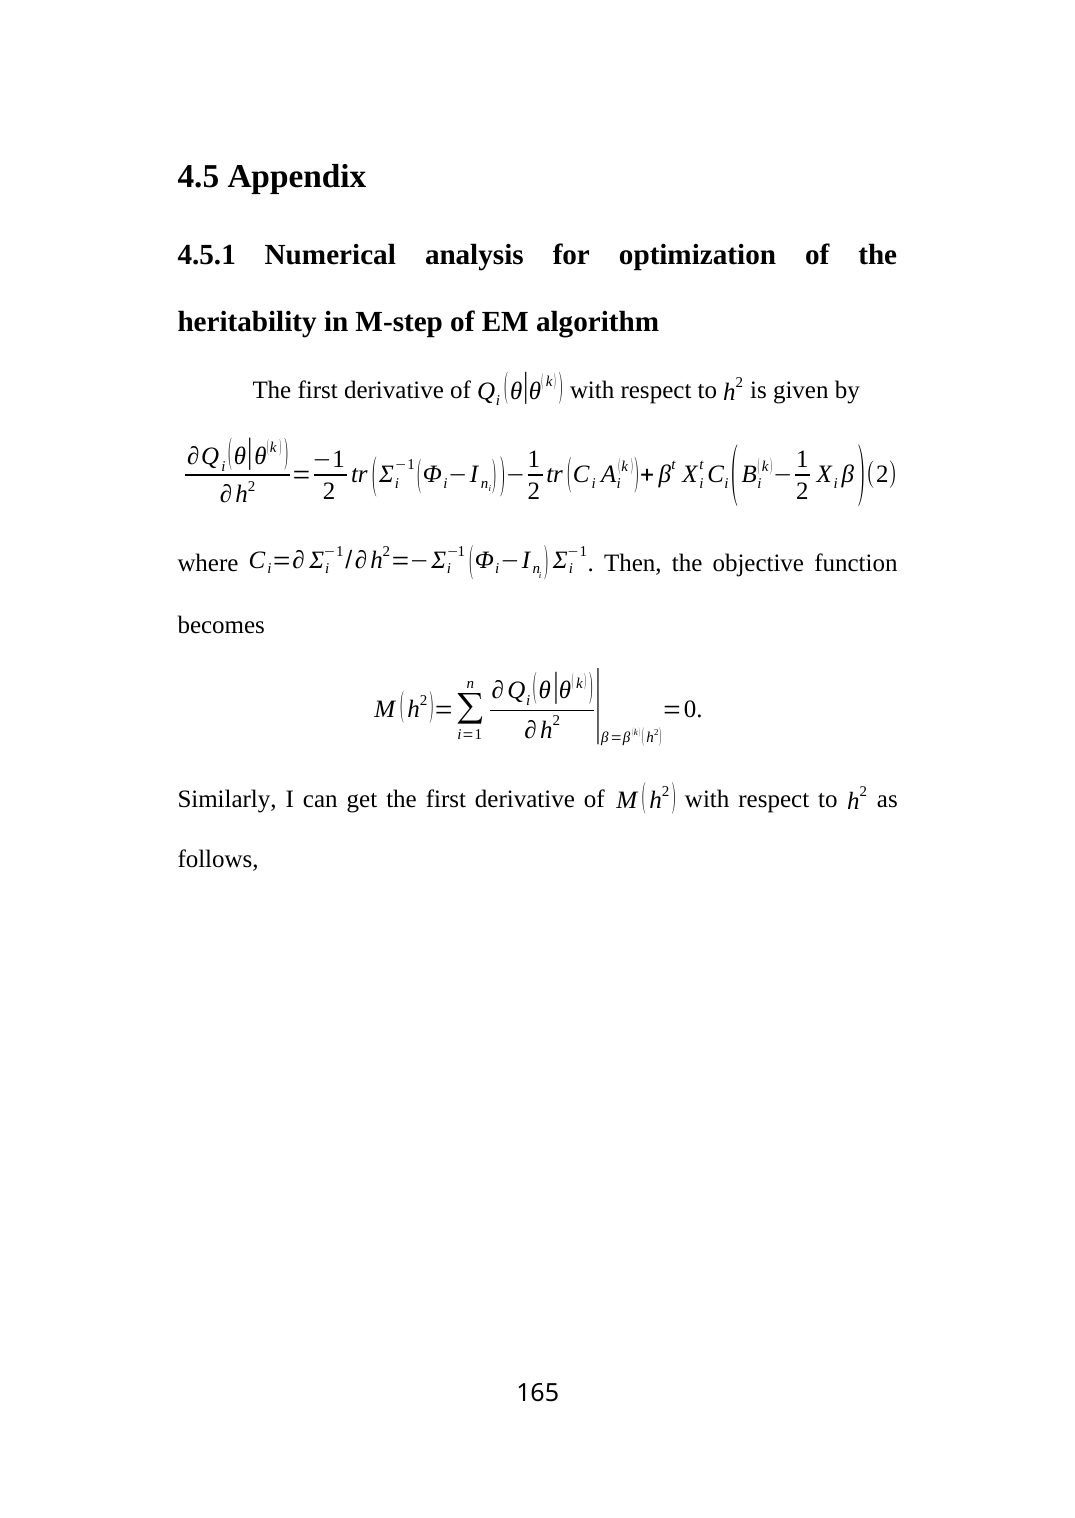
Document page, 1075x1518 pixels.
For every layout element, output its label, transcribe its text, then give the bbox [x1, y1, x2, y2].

text Similarly, I can get the first derivative of with respect to as follows, [177, 781, 898, 873]
subtitle 4.5.1 Numerical analysis for optimization of the heritability in M-step of EM algorithm [177, 237, 898, 337]
text where . Then, the objective function becomes [177, 542, 898, 639]
subtitle 4.5 Appendix [177, 156, 898, 194]
text The first derivative of with respect to is given by [177, 371, 898, 408]
